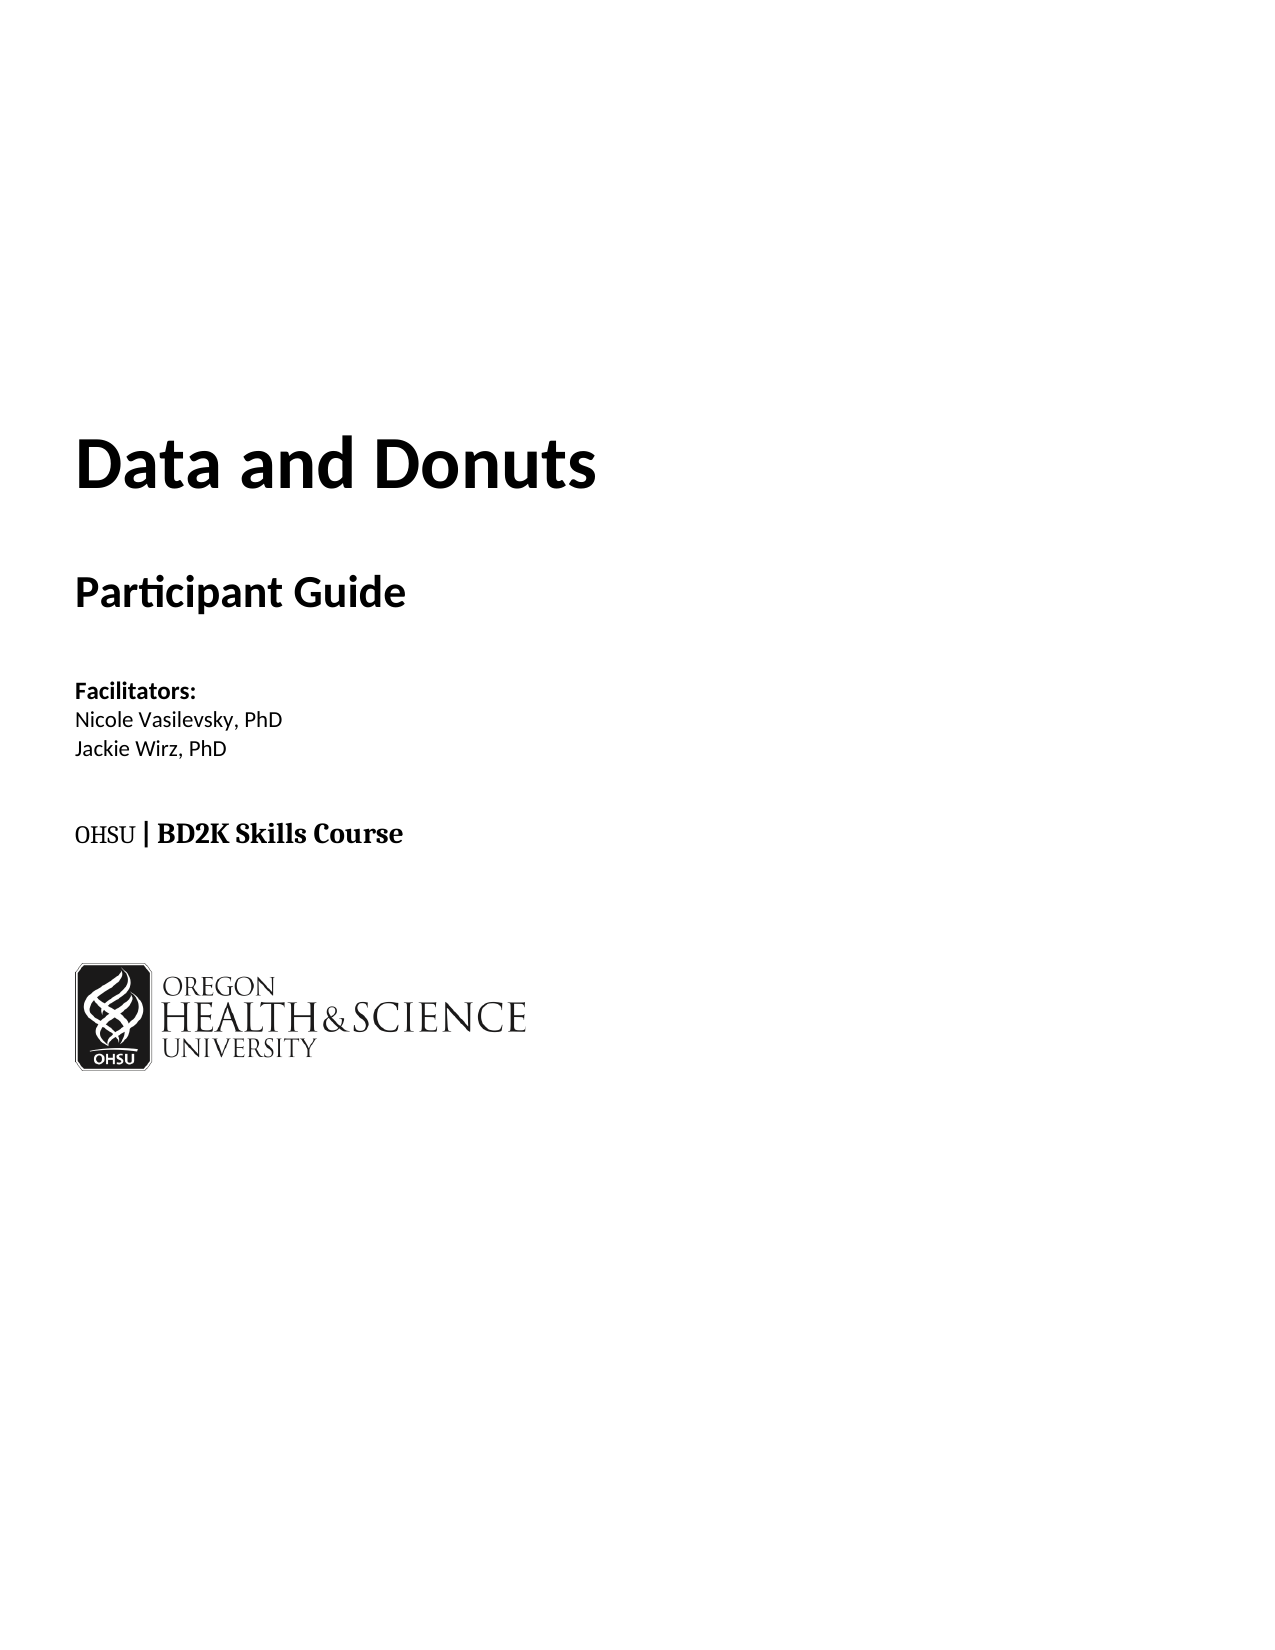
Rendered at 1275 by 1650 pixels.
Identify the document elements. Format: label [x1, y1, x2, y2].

picture [75, 963, 526, 1071]
